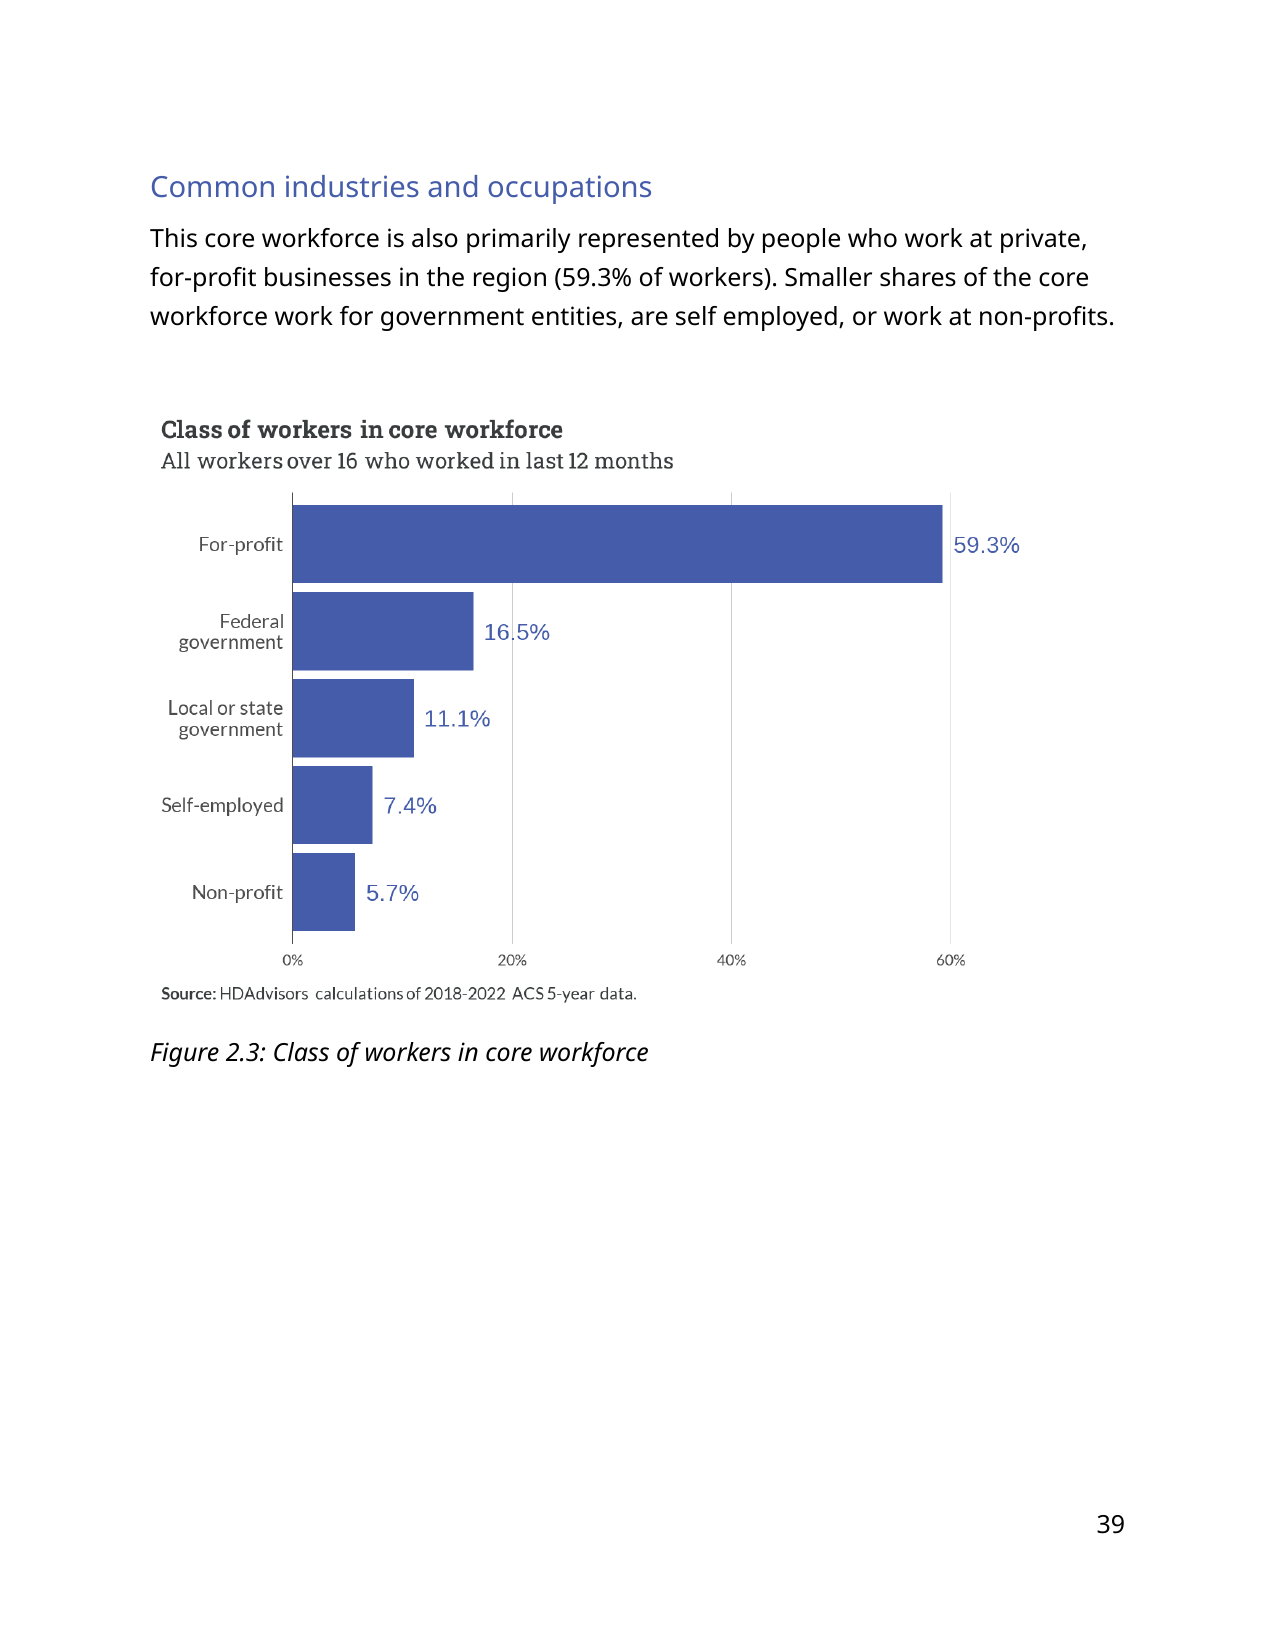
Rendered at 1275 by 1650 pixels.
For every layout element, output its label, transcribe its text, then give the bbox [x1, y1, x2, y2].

picture [150, 410, 1125, 1013]
subtitle Common industries and occupations [150, 167, 1125, 206]
text This core workforce is also primarily represented by people who work at private, for-profit businesses in the region (59.3% of workers). Smaller shares of the core workforce work for government entities, are self employed, or work at non-profits. [150, 221, 1125, 333]
text Figure 2.3: Class of workers in core workforce [150, 1034, 1125, 1068]
